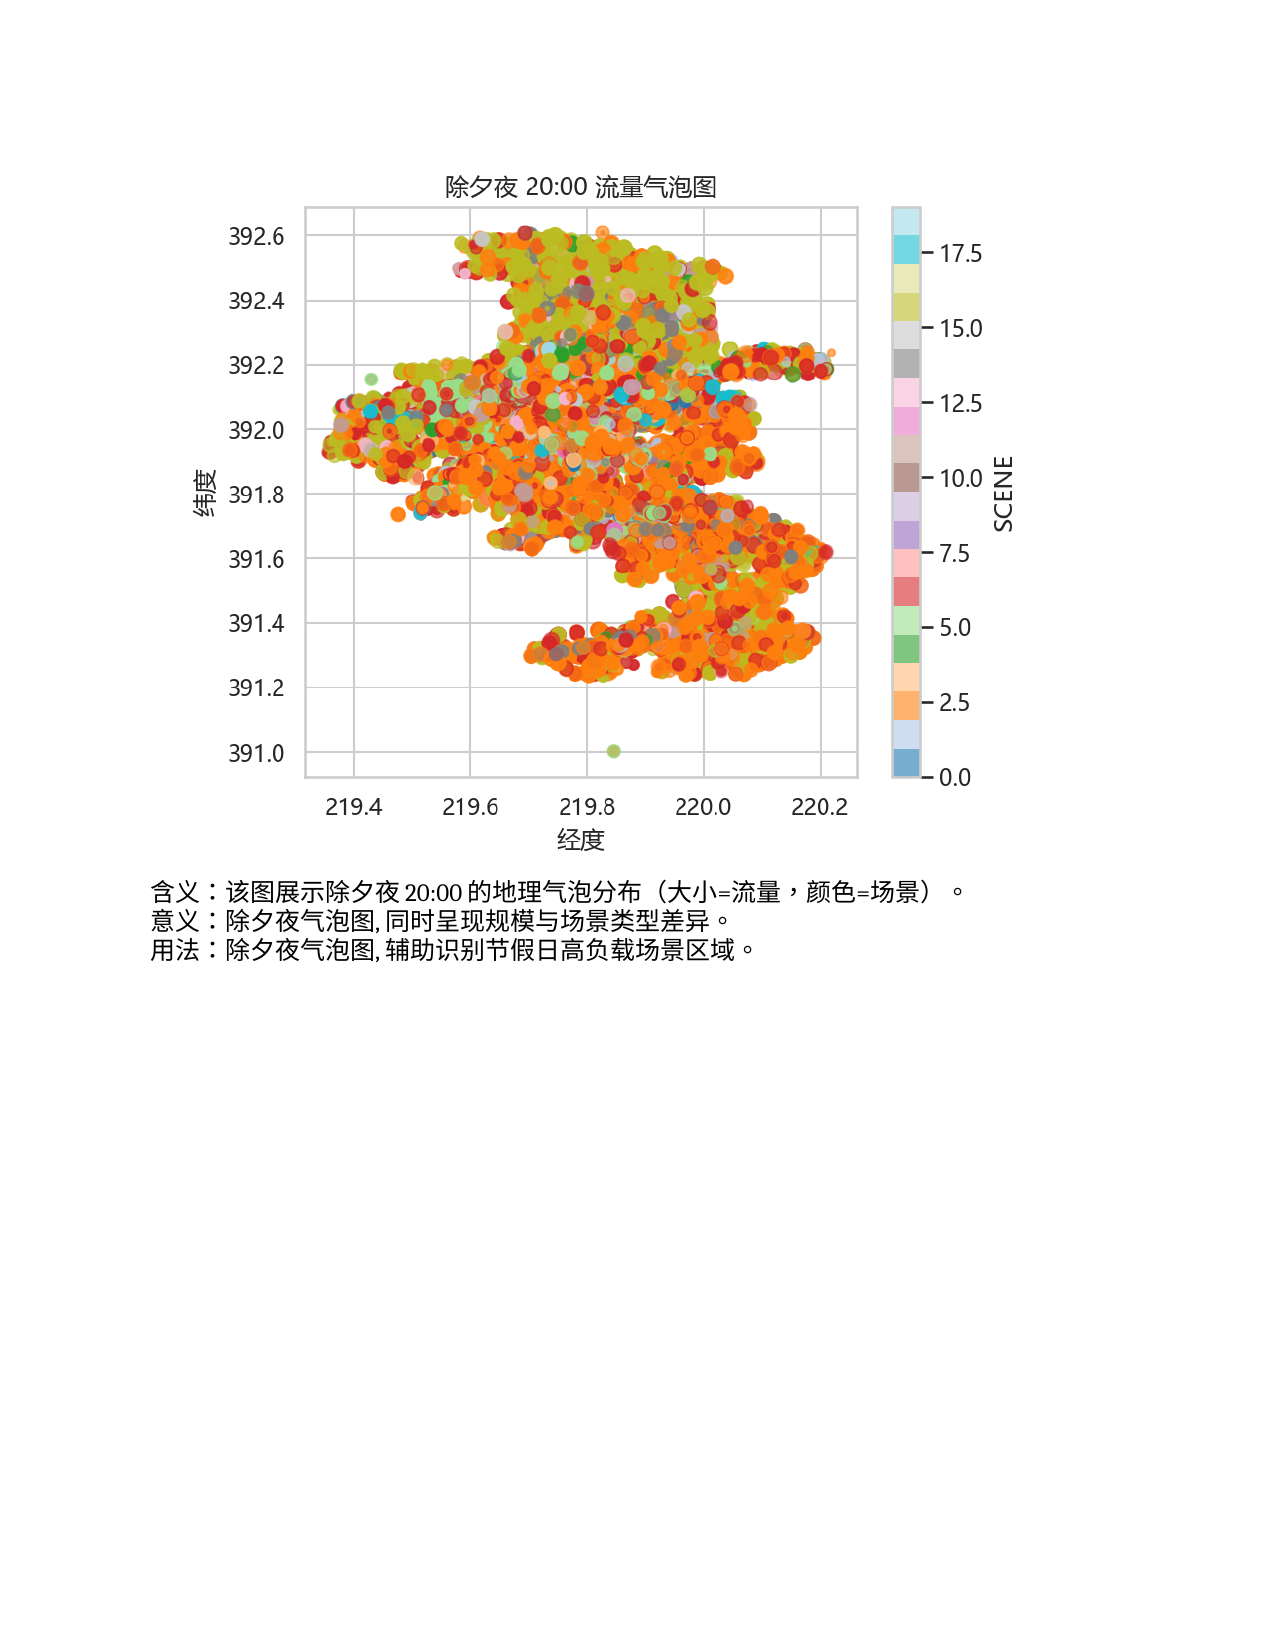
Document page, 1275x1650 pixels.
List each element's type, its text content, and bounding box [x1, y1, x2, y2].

picture [168, 150, 1044, 880]
